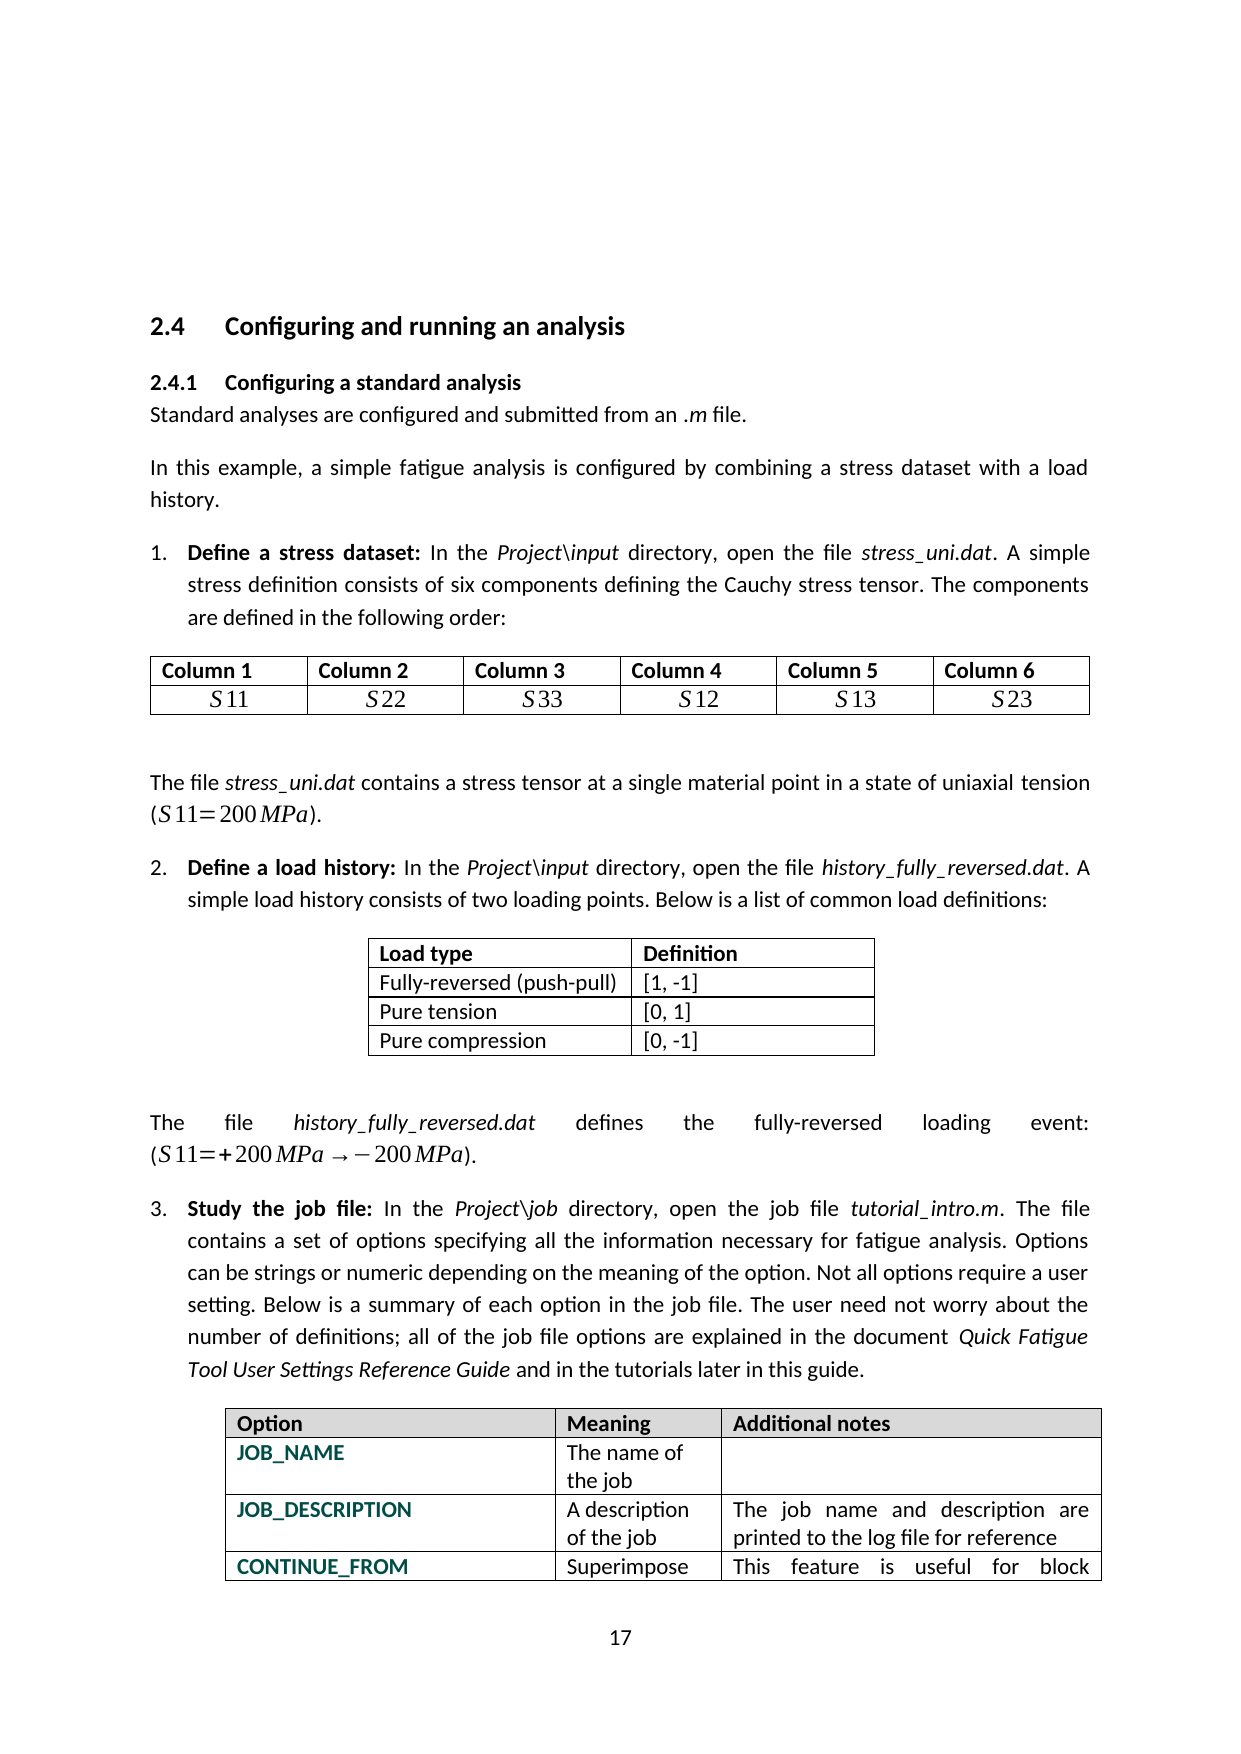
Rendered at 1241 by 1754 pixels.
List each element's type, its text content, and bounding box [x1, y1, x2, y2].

table_header Definition [632, 939, 874, 967]
table_cell Pure tension [369, 998, 631, 1025]
table_cell [464, 686, 620, 714]
table_cell CONTINUE_FROM [226, 1552, 555, 1580]
table_cell A description of the job [556, 1495, 721, 1551]
table_cell [308, 686, 463, 714]
subtitle 2.4 Configuring and running an analysis [150, 309, 1090, 342]
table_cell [556, 1552, 721, 1580]
table_header Column 6 [934, 657, 1089, 685]
table_cell [722, 1438, 1101, 1494]
text Standard analyses are configured and submitted from an .m file. [150, 400, 1090, 428]
table_cell JOB_DESCRIPTION [226, 1495, 555, 1551]
table_header Load type [369, 939, 631, 967]
text The file stress_uni.dat contains a stress tensor at a single material point in a state of uniaxial tension (). [150, 768, 1090, 828]
table_cell [0, 1] [632, 998, 874, 1025]
table_cell The job name and description are printed to the log file for reference [722, 1495, 1101, 1551]
table_cell The name of the job [556, 1438, 721, 1494]
table_cell [1, -1] [632, 968, 874, 996]
table_header Meaning [556, 1409, 721, 1437]
table_cell [0, -1] [632, 1026, 874, 1054]
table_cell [722, 1552, 1101, 1580]
table_header Column 1 [151, 657, 307, 685]
table_cell [934, 686, 1089, 714]
table_header Column 3 [464, 657, 620, 685]
list Study the job file: In the Project\job directory, open the job file tutorial_intro.m. The file contains a set of options specifying all the information necessary for fatigue analysis. Options can be strings or numeric depending on the meaning of the option. Not all options require a user setting. Below is a summary of each option in the job file. The user need not worry about the number of definitions; all of the job file options are explained in the document Quick Fatigue Tool User Settings Reference Guide and in the tutorials later in this guide. [150, 1194, 1090, 1383]
table_cell Pure compression [369, 1026, 631, 1054]
text The file history_fully_reversed.dat defines the fully-reversed loading event: (). [150, 1108, 1090, 1169]
table_cell [151, 686, 307, 714]
table_cell [777, 686, 933, 714]
table_header Column 4 [621, 657, 776, 685]
table_header Option [226, 1409, 555, 1437]
text In this example, a simple fatigue analysis is configured by combining a stress dataset with a load history. [150, 453, 1090, 513]
subtitle 2.4.1 Configuring a standard analysis [150, 368, 1090, 396]
table_header Additional notes [722, 1409, 1101, 1437]
list Define a stress dataset: In the Project\input directory, open the file stress_uni.dat. A simple stress definition consists of six components defining the Cauchy stress tensor. The components are defined in the following order: [150, 538, 1090, 631]
table_cell [621, 686, 776, 714]
list Define a load history: In the Project\input directory, open the file history_fully_reversed.dat. A simple load history consists of two loading points. Below is a list of common load definitions: [150, 853, 1090, 913]
table_header Column 2 [308, 657, 463, 685]
table_header Column 5 [777, 657, 933, 685]
table_cell JOB_NAME [226, 1438, 555, 1494]
table_cell Fully-reversed (push-pull) [369, 968, 631, 996]
